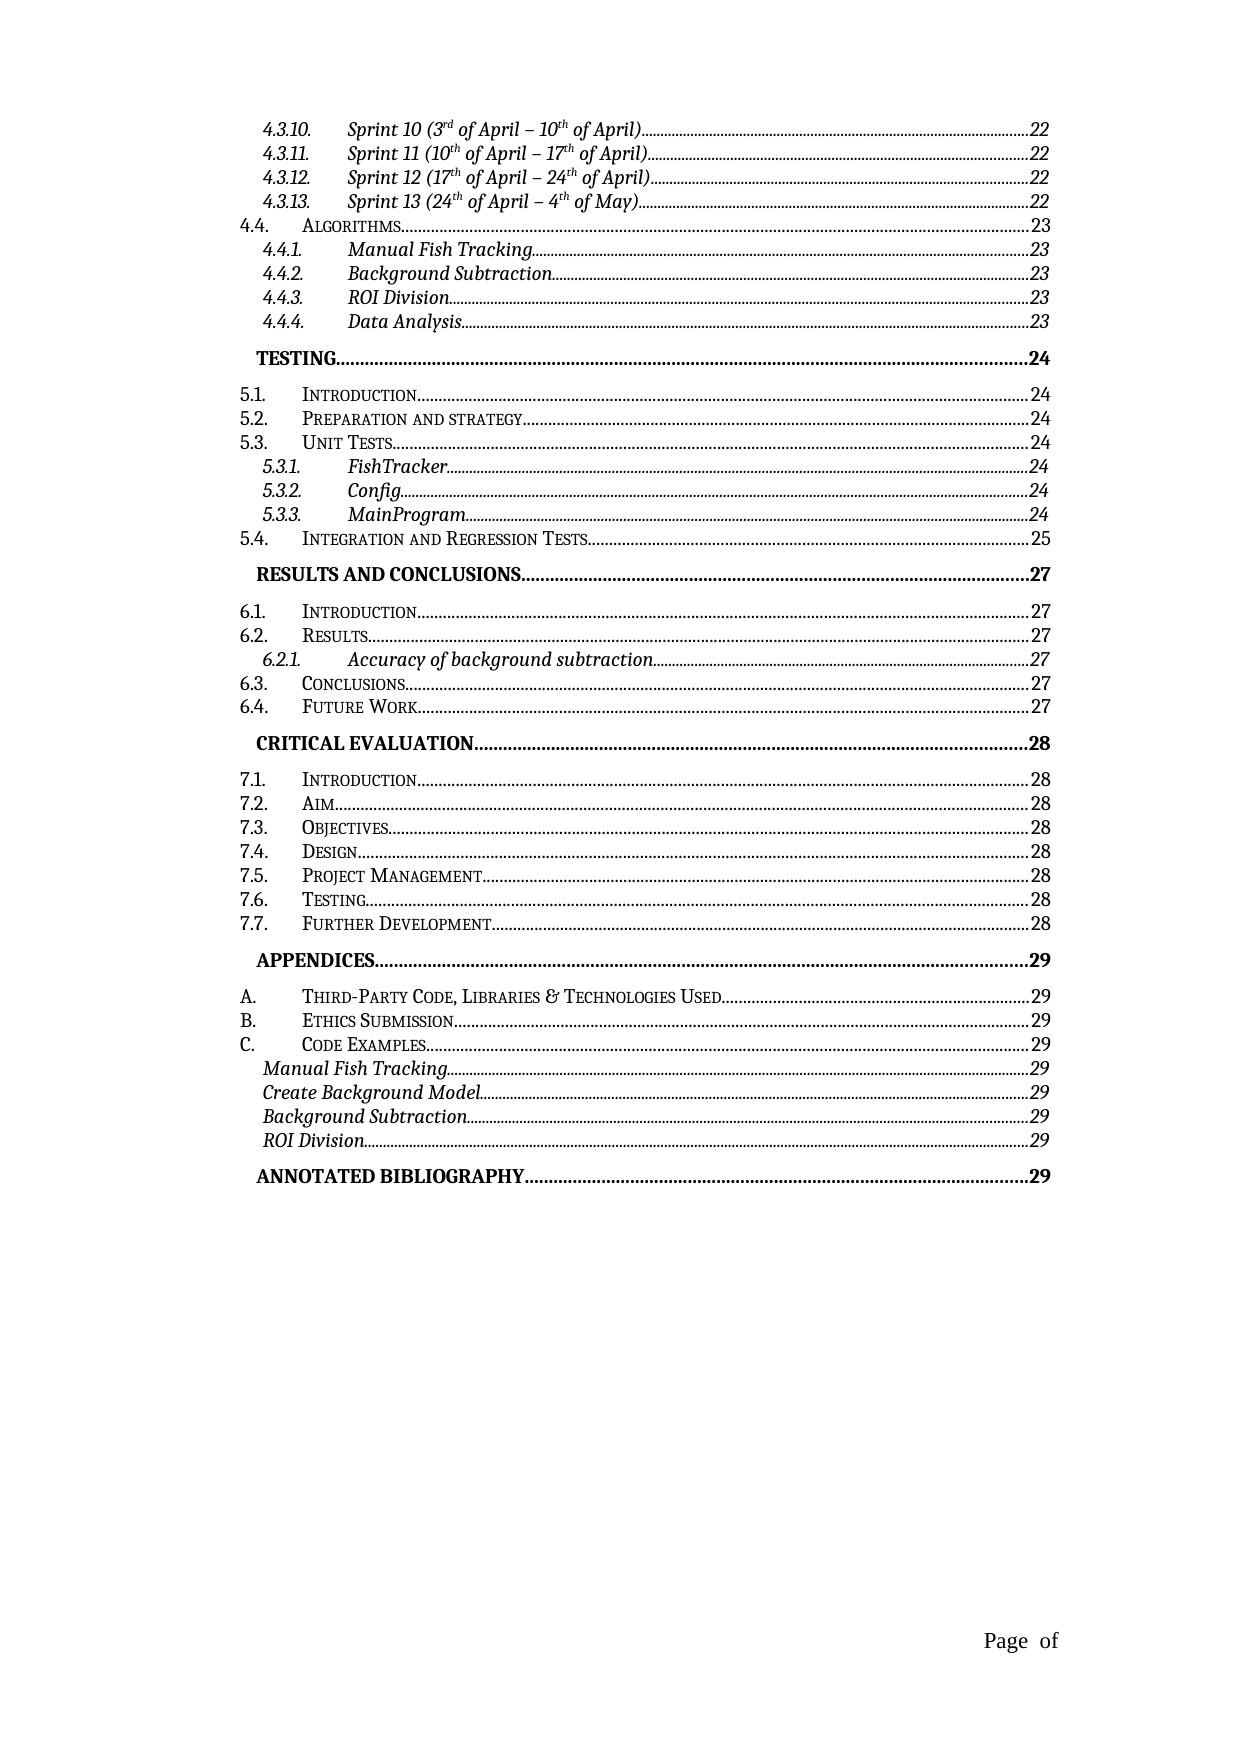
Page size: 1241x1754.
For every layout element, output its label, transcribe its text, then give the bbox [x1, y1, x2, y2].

text B. Ethics Submission 29 [210, 1009, 1053, 1033]
text 6. Results and Conclusions 27 [187, 563, 1053, 587]
text Create Background Model 29 [233, 1081, 1053, 1104]
text 7.4. Design 28 [210, 840, 1053, 864]
text 7.6. Testing 28 [210, 888, 1053, 912]
text Manual Fish Tracking 29 [233, 1057, 1053, 1081]
text 6.1. Introduction 27 [210, 599, 1053, 623]
text 4.3.12. Sprint 12 (17th of April – 24th of April) 22 [233, 166, 1053, 190]
text 4.4.3. ROI Division 23 [233, 286, 1053, 310]
text 4.4.1. Manual Fish Tracking 23 [233, 238, 1053, 262]
text 7. Critical Evaluation 28 [187, 732, 1053, 756]
text 6.2. Results 27 [210, 623, 1053, 647]
text C. Code Examples 29 [210, 1033, 1053, 1057]
text 8. Appendices 29 [187, 948, 1053, 972]
text 7.5. Project Management 28 [210, 864, 1053, 888]
text 7.2. Aim 28 [210, 792, 1053, 816]
text ROI Division 29 [233, 1128, 1053, 1152]
text 4.4. Algorithms 23 [210, 214, 1053, 238]
text 6.2.1. Accuracy of background subtraction 27 [233, 647, 1053, 671]
text 5.1. Introduction 24 [210, 383, 1053, 407]
text 4.3.11. Sprint 11 (10th of April – 17th of April) 22 [233, 142, 1053, 166]
text 7.1. Introduction 28 [210, 768, 1053, 792]
text 5.3.2. Config 24 [233, 478, 1053, 502]
text 5.3.3. MainProgram 24 [233, 502, 1053, 526]
text 5.3.1. FishTracker 24 [233, 454, 1053, 478]
text 5.4. Integration and Regression Tests 25 [210, 526, 1053, 550]
text A. Third-Party Code, Libraries & Technologies Used 29 [210, 985, 1053, 1009]
text 9. Annotated Bibliography 29 [187, 1165, 1053, 1189]
text 7.7. Further Development 28 [210, 912, 1053, 936]
text 5.3. Unit Tests 24 [210, 431, 1053, 454]
text 4.3.13. Sprint 13 (24th of April – 4th of May) 22 [233, 190, 1053, 214]
text 4.3.10. Sprint 10 (3rd of April – 10th of April) 22 [233, 118, 1053, 142]
text 4.4.4. Data Analysis 23 [233, 310, 1053, 334]
text 5. Testing 24 [187, 346, 1053, 370]
text 5.2. Preparation and strategy 24 [210, 407, 1053, 431]
text 6.3. Conclusions 27 [210, 671, 1053, 695]
text 4.4.2. Background Subtraction 23 [233, 262, 1053, 286]
text 6.4. Future Work 27 [210, 695, 1053, 719]
text 7.3. Objectives 28 [210, 816, 1053, 840]
text Background Subtraction 29 [233, 1104, 1053, 1128]
